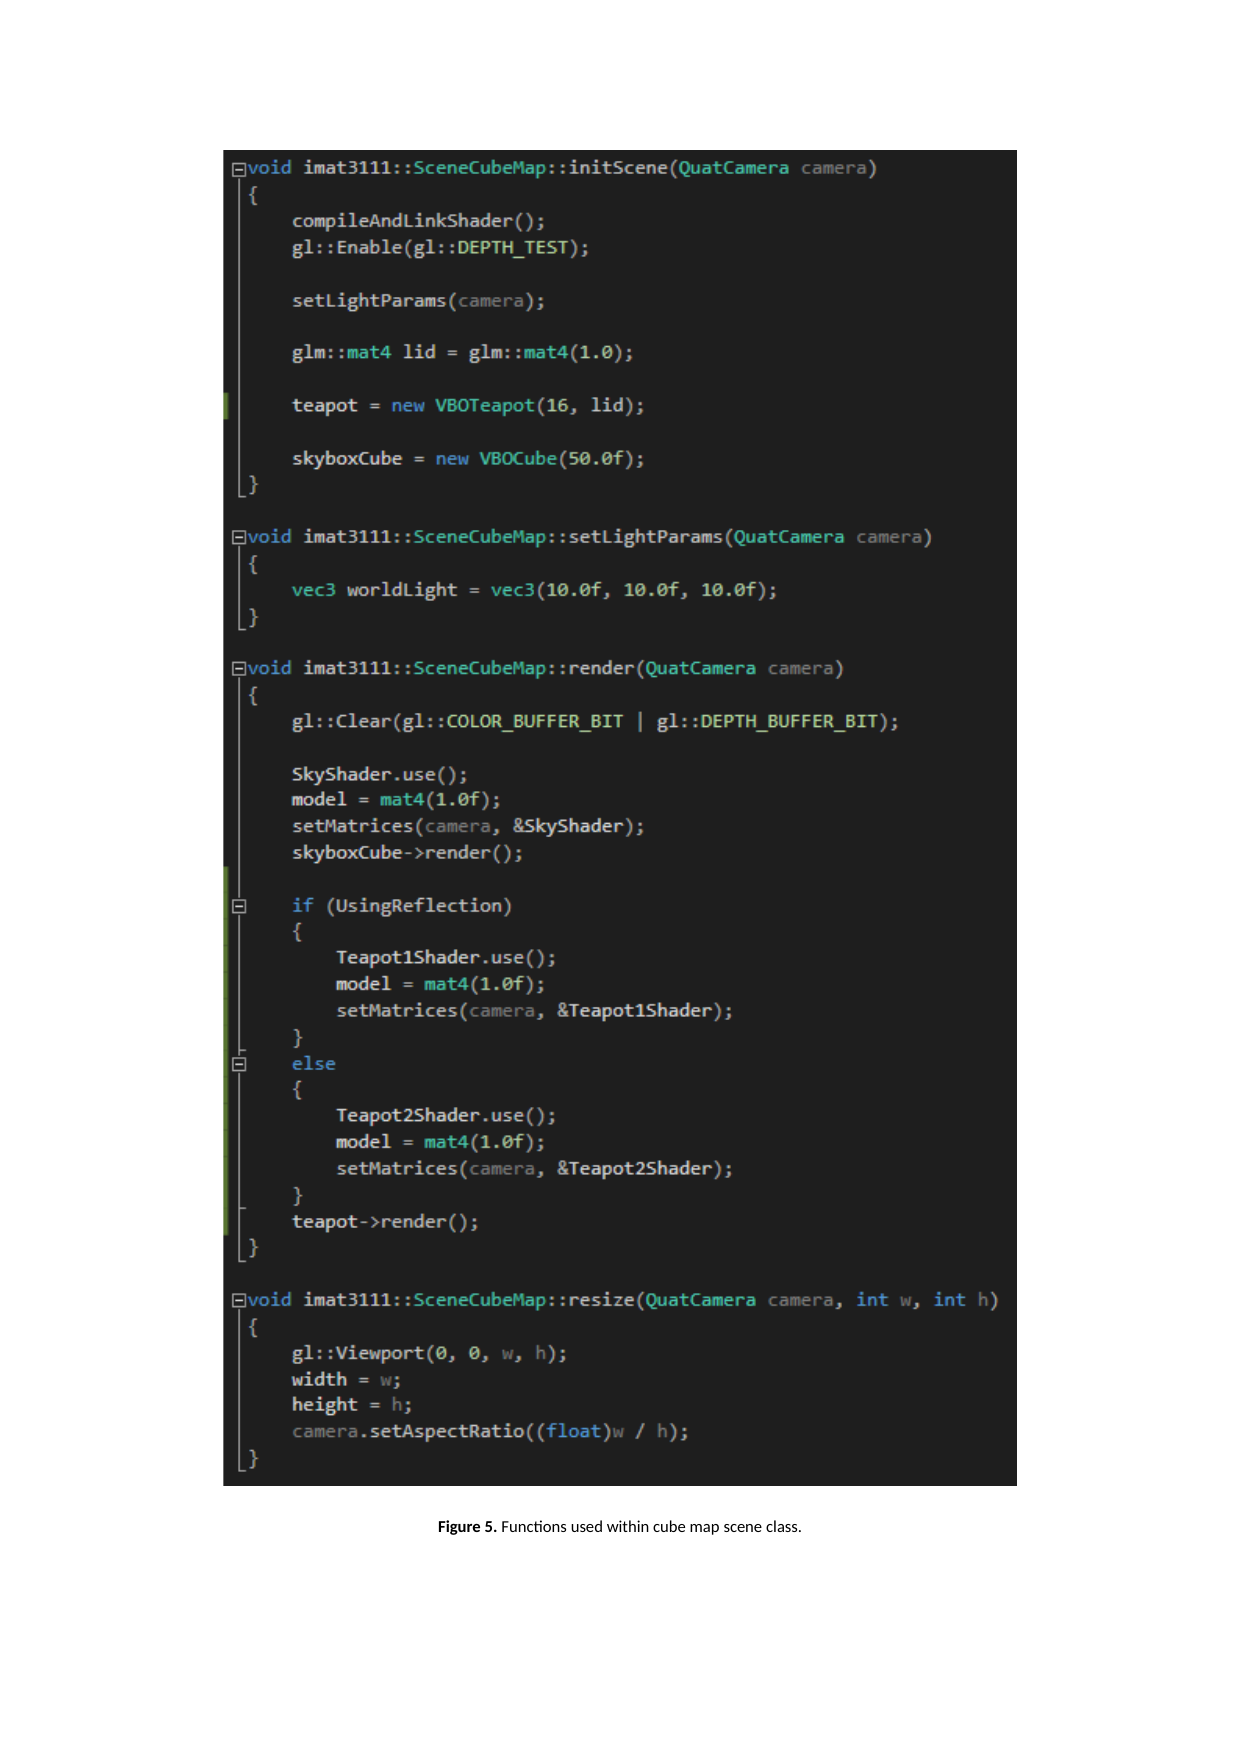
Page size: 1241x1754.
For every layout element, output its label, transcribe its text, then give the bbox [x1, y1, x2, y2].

picture [223, 150, 1017, 1486]
text Figure 5. Functions used within cube map scene class. [150, 1517, 1090, 1537]
